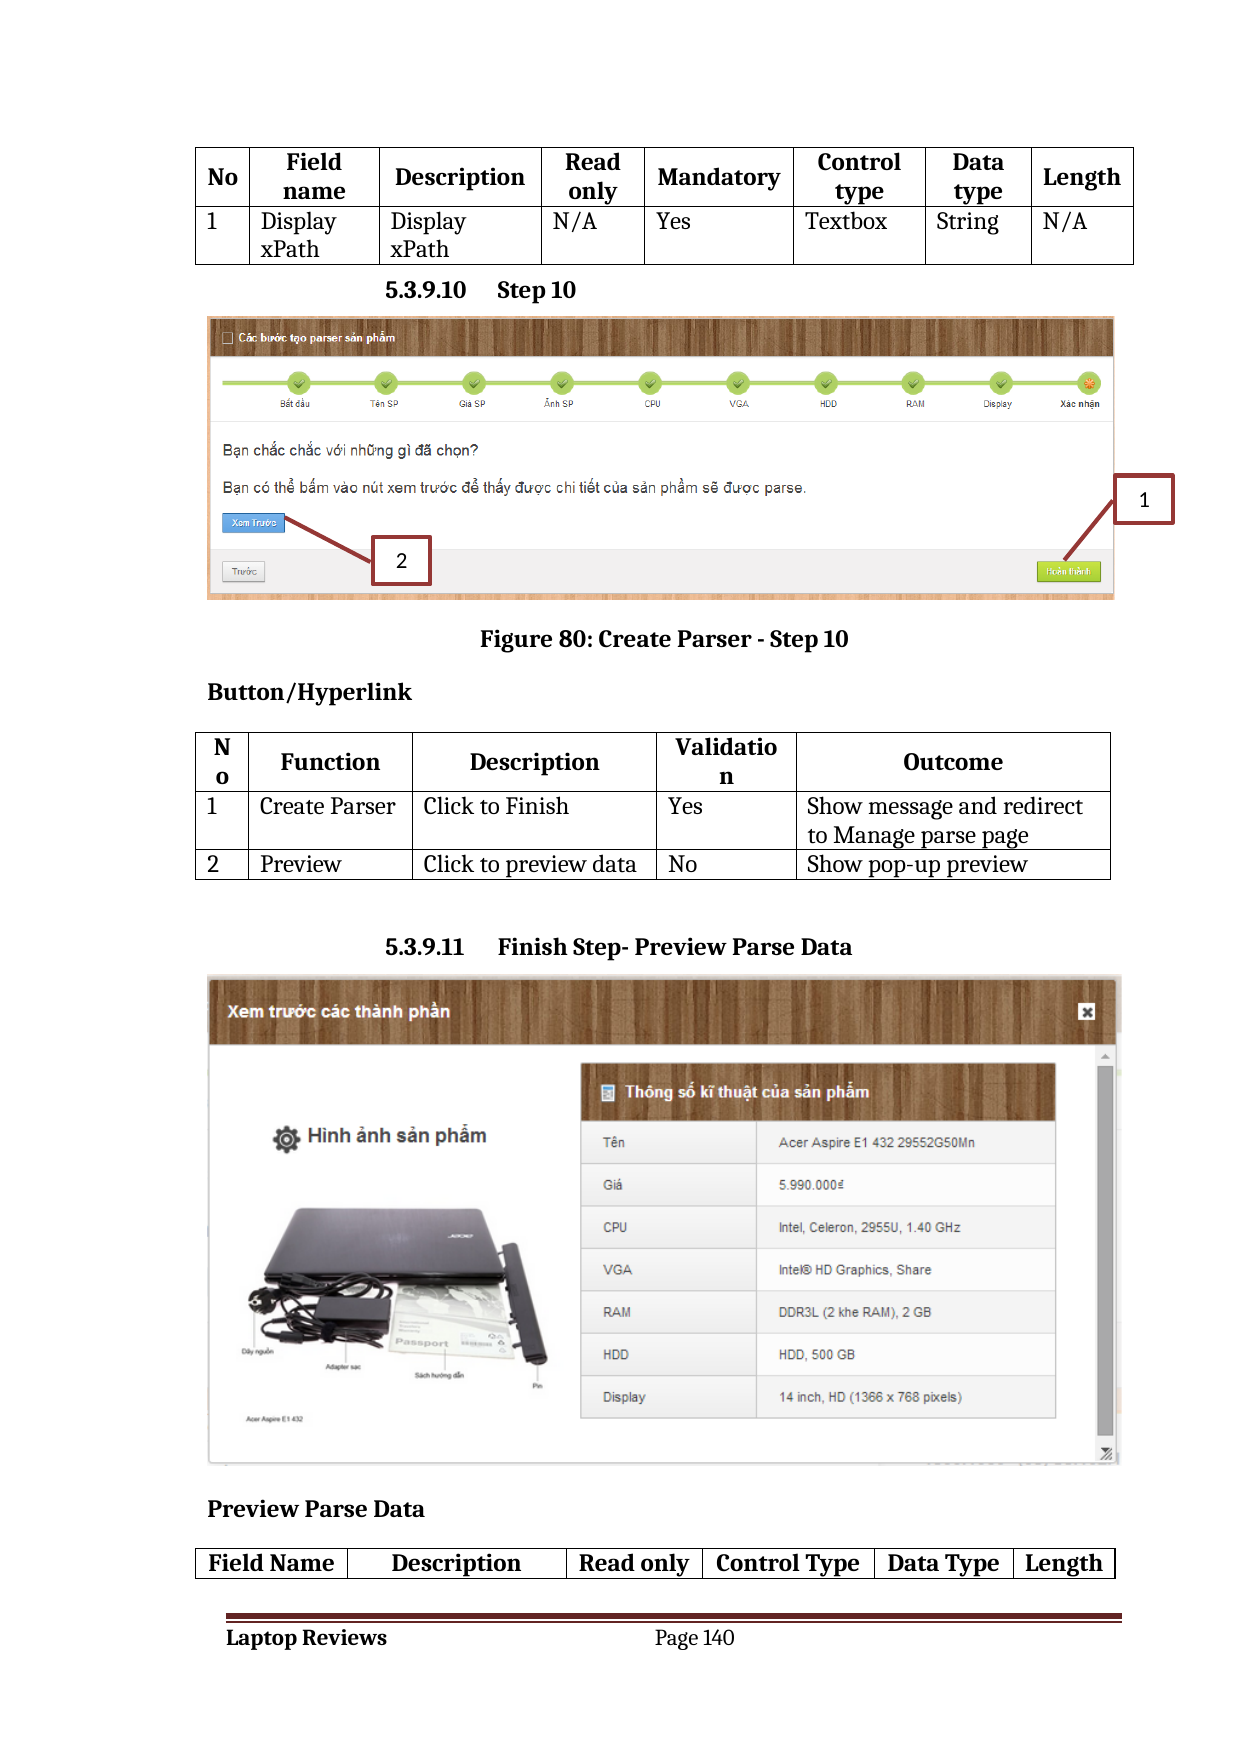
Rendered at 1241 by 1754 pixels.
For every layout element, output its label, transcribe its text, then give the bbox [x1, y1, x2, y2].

text Preview Parse Data [207, 1494, 1122, 1523]
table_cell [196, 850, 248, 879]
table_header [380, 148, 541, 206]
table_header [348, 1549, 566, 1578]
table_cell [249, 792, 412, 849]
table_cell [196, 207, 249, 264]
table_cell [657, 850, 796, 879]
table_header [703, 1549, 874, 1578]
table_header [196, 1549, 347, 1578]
picture [207, 974, 1123, 1466]
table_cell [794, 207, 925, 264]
subtitle Finish Step- Preview Parse Data [385, 933, 1122, 962]
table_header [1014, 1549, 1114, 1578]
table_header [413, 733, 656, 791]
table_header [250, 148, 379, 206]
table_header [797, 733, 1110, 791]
text Button/Hyperlink [207, 678, 1122, 707]
subtitle Step 10 [385, 276, 1122, 304]
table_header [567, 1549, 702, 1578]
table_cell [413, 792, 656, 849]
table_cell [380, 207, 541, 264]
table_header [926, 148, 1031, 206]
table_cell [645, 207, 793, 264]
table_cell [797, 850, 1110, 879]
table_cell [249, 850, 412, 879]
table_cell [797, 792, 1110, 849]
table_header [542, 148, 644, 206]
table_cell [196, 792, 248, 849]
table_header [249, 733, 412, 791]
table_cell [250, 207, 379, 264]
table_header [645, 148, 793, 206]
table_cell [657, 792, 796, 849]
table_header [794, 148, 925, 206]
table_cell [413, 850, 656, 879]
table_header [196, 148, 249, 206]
picture [207, 316, 1123, 600]
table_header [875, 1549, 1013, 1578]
text Figure 80: Create Parser - Step 10 [207, 624, 1122, 653]
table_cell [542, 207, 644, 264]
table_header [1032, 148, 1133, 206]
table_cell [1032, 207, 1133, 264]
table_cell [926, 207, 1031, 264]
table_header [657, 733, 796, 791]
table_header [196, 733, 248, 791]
